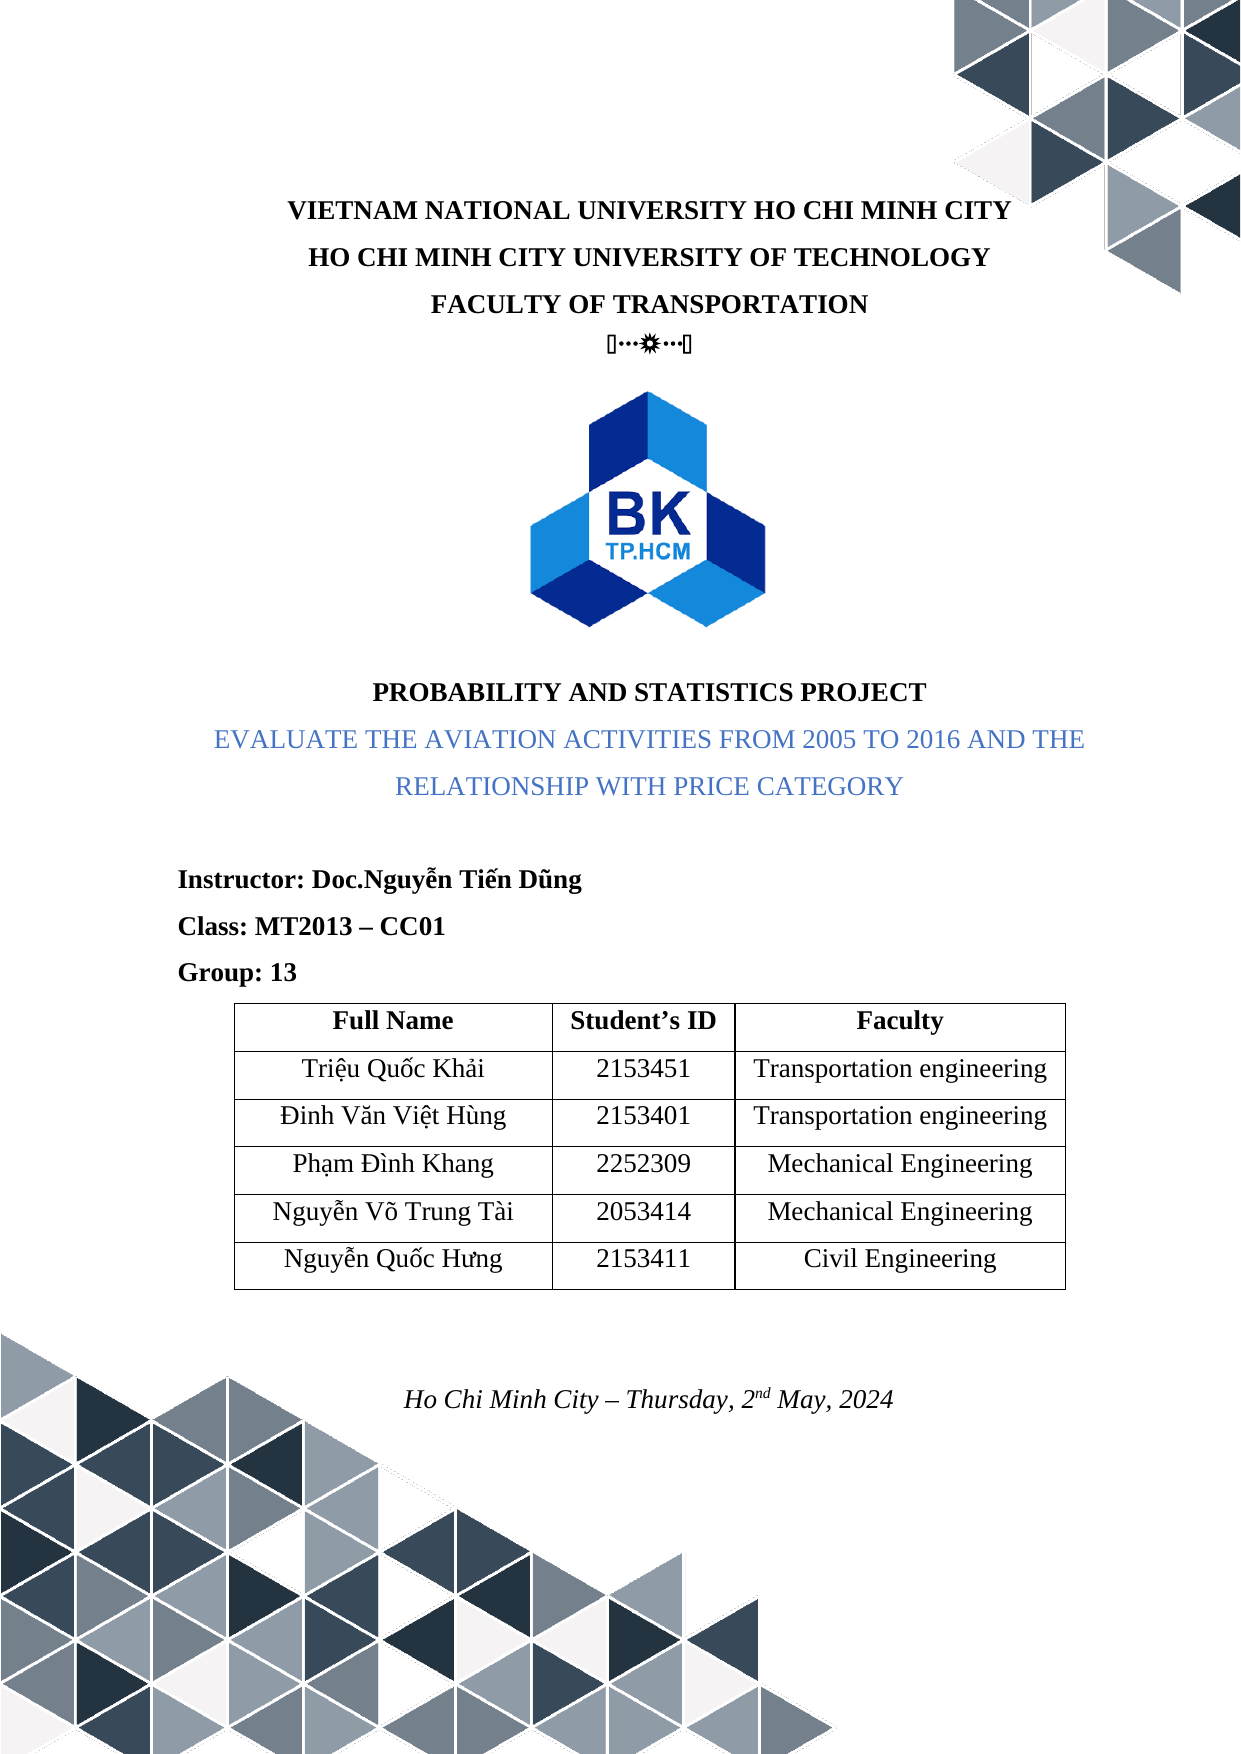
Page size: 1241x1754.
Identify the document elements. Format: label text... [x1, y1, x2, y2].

table_header Student’s ID [553, 1004, 734, 1051]
table_cell 2053414 [553, 1195, 734, 1242]
text HO CHI MINH CITY UNIVERSITY OF TECHNOLOGY [177, 241, 1122, 272]
text PROBABILITY AND STATISTICS PROJECT [177, 676, 1122, 707]
text Ho Chi Minh City – Thursday, 2nd May, 2024 [177, 1384, 1122, 1415]
table_cell 2153411 [553, 1243, 734, 1289]
table_cell 2252309 [553, 1147, 734, 1194]
text VIETNAM NATIONAL UNIVERSITY HO CHI MINH CITY [177, 194, 1122, 226]
table_cell Mechanical Engineering [736, 1147, 1065, 1194]
table_cell 2153451 [553, 1052, 734, 1098]
table_header Faculty [736, 1004, 1065, 1051]
table_header Full Name [235, 1004, 552, 1051]
text FACULTY OF TRANSPORTATION [177, 288, 1122, 319]
text Instructor: Doc.Nguyễn Tiến Dũng [177, 863, 1122, 894]
table_cell Transportation engineering [736, 1052, 1065, 1098]
table_cell 2153401 [553, 1100, 734, 1146]
text EVALUATE THE AVIATION ACTIVITIES FROM 2005 TO 2016 AND THE RELATIONSHIP WITH PRICE CATEGORY [177, 723, 1122, 801]
text Group: 13 [177, 956, 1122, 987]
table_cell Mechanical Engineering [736, 1195, 1065, 1242]
picture [0, 0, 1241, 1754]
table_cell Transportation engineering [736, 1100, 1065, 1146]
text Class: MT2013 – CC01 [177, 910, 1122, 941]
table_cell Nguyễn Quốc Hưng [235, 1243, 552, 1289]
table_cell Phạm Đình Khang [235, 1147, 552, 1194]
table_cell Đinh Văn Việt Hùng [235, 1100, 552, 1146]
table_cell Triệu Quốc Khải [235, 1052, 552, 1098]
table_cell Nguyễn Võ Trung Tài [235, 1195, 552, 1242]
table_cell Civil Engineering [736, 1243, 1065, 1289]
